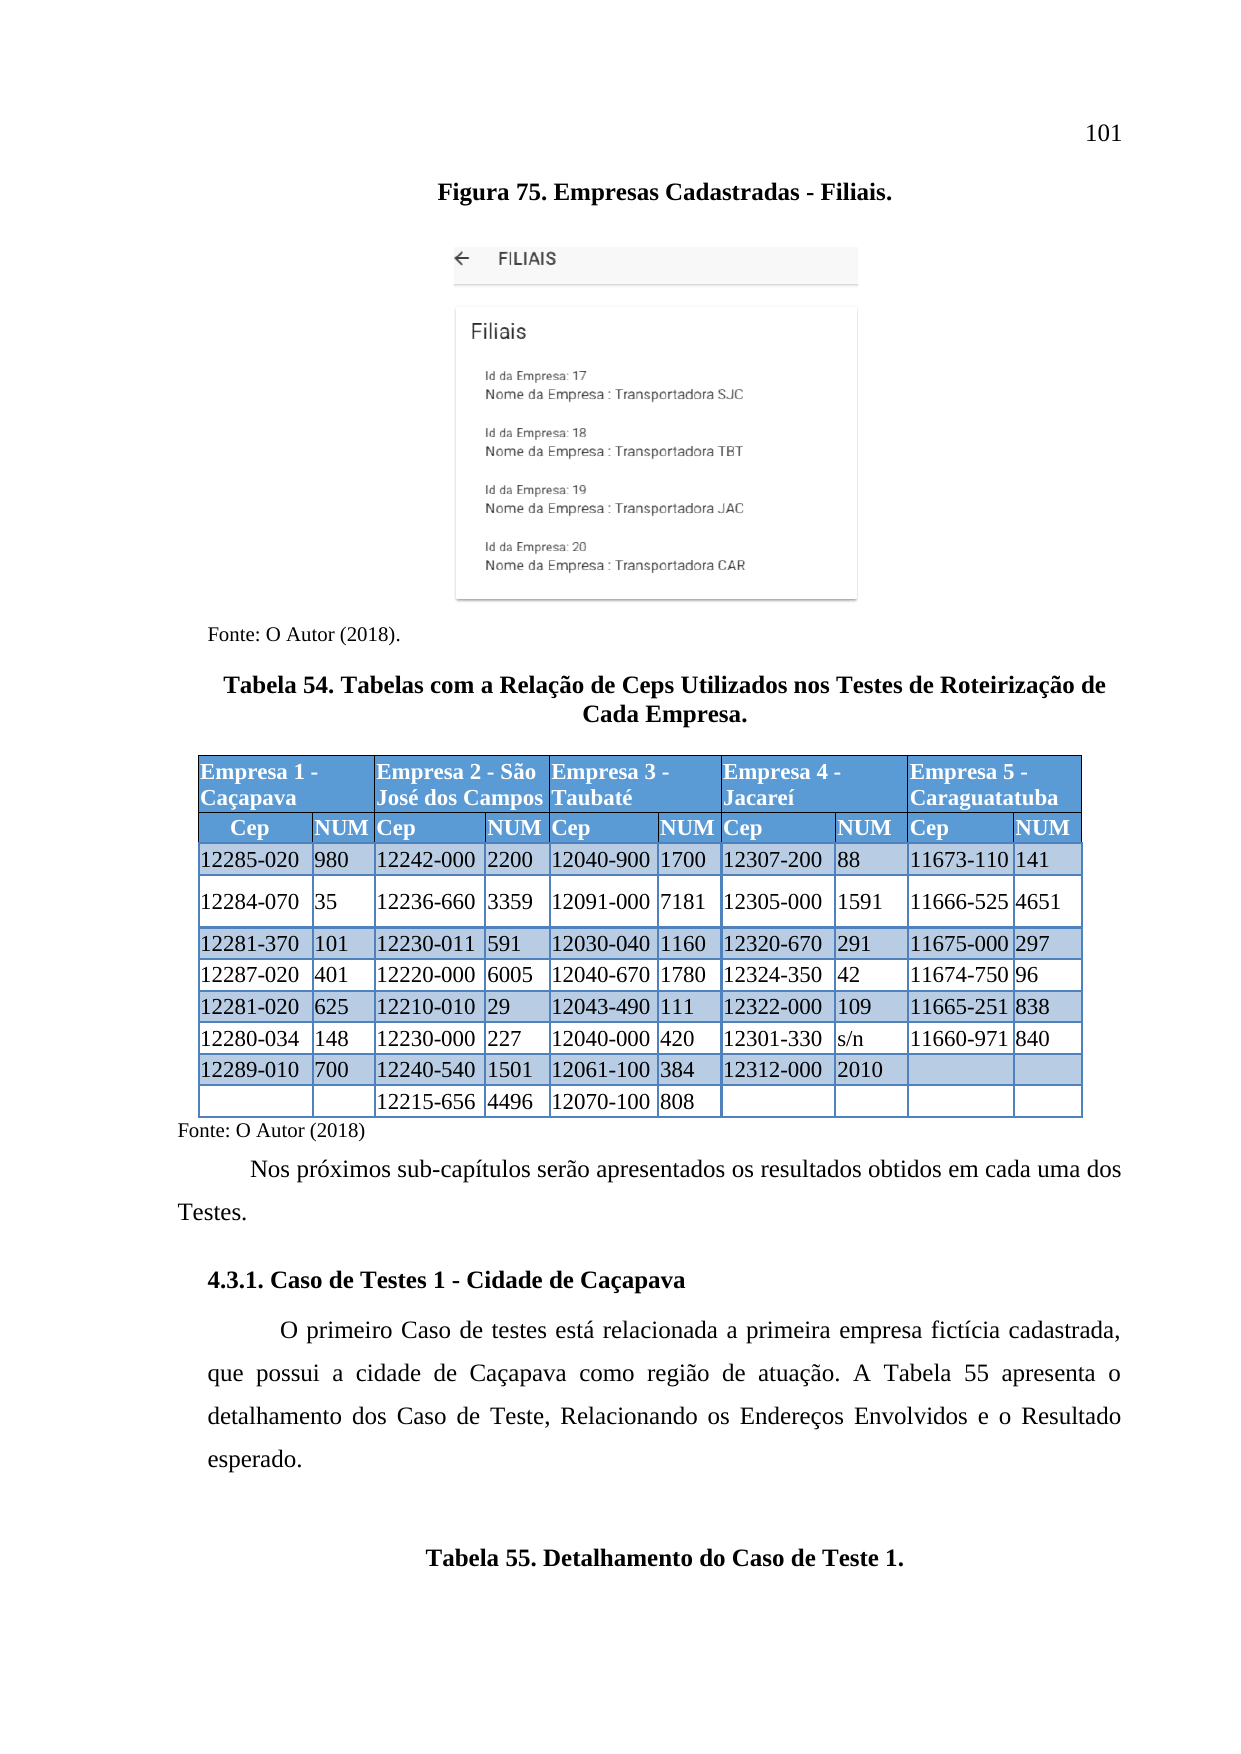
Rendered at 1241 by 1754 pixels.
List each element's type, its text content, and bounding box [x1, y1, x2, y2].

table_cell 12215-656 [376, 1086, 484, 1116]
table_cell 96 [1015, 960, 1081, 989]
table_cell 12030-040 [551, 929, 657, 958]
text O primeiro Caso de testes está relacionada a primeira empresa fictícia cadastrada, que possui a cidade de Caçapava como região de atuação. A Tabela 55 apresenta o detalhamento dos Caso de Teste, Relacionando os Endereços Envolvidos e o Resultado esperado. [207, 1315, 1122, 1473]
table_cell 12281-370 [200, 929, 312, 958]
table_header Empresa 5 - Caraguatatuba [908, 756, 1081, 812]
table_cell 420 [659, 1023, 720, 1053]
table_cell 11675-000 [909, 929, 1013, 958]
table_cell NUM [313, 813, 374, 842]
text Fonte: O Autor (2018). [207, 622, 1122, 646]
table_cell Cep [722, 813, 835, 842]
table_cell [200, 1086, 312, 1116]
text Tabela 54. Tabelas com a Relação de Ceps Utilizados nos Testes de Roteirização de Cada Empresa. [207, 670, 1122, 728]
table_cell 11674-750 [909, 960, 1013, 989]
table_cell NUM [1014, 813, 1081, 842]
table_header Empresa 4 - Jacareí [722, 756, 907, 812]
table_cell 12305-000 [723, 876, 834, 926]
table_cell 7181 [659, 876, 720, 926]
table_cell 4651 [1015, 876, 1081, 926]
table_cell 11673-110 [909, 844, 1013, 874]
table_cell 12236-660 [376, 876, 484, 926]
table_cell NUM [486, 813, 549, 842]
table_cell 12061-100 [551, 1055, 657, 1084]
text Fonte: O Autor (2018) [177, 740, 1122, 1142]
table_cell 4496 [486, 1086, 549, 1116]
table_cell 1160 [659, 929, 720, 958]
table_cell 1501 [486, 1055, 549, 1084]
table_cell 12322-000 [723, 992, 834, 1021]
table_cell 12307-200 [723, 844, 834, 874]
table_cell 12301-330 [723, 1023, 834, 1053]
table_cell 11660-971 [909, 1023, 1013, 1053]
table_cell 12040-900 [551, 844, 657, 874]
table_cell 6005 [486, 960, 549, 989]
table_cell 591 [486, 929, 549, 958]
table_cell 12289-010 [200, 1055, 312, 1084]
table_cell 12091-000 [551, 876, 657, 926]
table_cell 808 [659, 1086, 720, 1116]
table_cell [1015, 1055, 1081, 1084]
table_cell 3359 [486, 876, 549, 926]
table_cell 11666-525 [909, 876, 1013, 926]
table_cell NUM [659, 813, 721, 842]
table_cell 12220-000 [376, 960, 484, 989]
table_cell 980 [314, 844, 374, 874]
table_cell 141 [1015, 844, 1081, 874]
table_cell 109 [836, 992, 907, 1021]
table_cell 12210-010 [376, 992, 484, 1021]
table_cell 291 [836, 929, 907, 958]
table_cell 12284-070 [200, 876, 312, 926]
table_cell 12240-540 [376, 1055, 484, 1084]
text Tabela 55. Detalhamento do Caso de Teste 1. [207, 1543, 1122, 1572]
table_cell 1780 [659, 960, 720, 989]
table_cell 227 [486, 1023, 549, 1053]
picture [453, 247, 859, 608]
table_cell 401 [314, 960, 374, 989]
table_cell 12070-100 [551, 1086, 657, 1116]
table_cell [836, 1086, 907, 1116]
table_cell 88 [836, 844, 907, 874]
table_cell 35 [314, 876, 374, 926]
table_cell 111 [659, 992, 720, 1021]
table_cell 12312-000 [723, 1055, 834, 1084]
table_cell 2010 [836, 1055, 907, 1084]
table_cell 11665-251 [909, 992, 1013, 1021]
table_cell [723, 1086, 834, 1116]
table_header Empresa 1 - Caçapava [199, 756, 374, 812]
table_cell 29 [486, 992, 549, 1021]
table_cell 12230-011 [376, 929, 484, 958]
table_header Empresa 3 - Taubaté [550, 756, 721, 812]
table_cell 1591 [836, 876, 907, 926]
table_cell 12040-670 [551, 960, 657, 989]
table_cell Cep [908, 813, 1013, 842]
table_header Empresa 2 - São José dos Campos [375, 756, 549, 812]
table_cell 297 [1015, 929, 1081, 958]
table_cell 12281-020 [200, 992, 312, 1021]
table_cell NUM [836, 813, 907, 842]
table_cell 12285-020 [200, 844, 312, 874]
table_cell 1700 [659, 844, 720, 874]
table_cell 12040-000 [551, 1023, 657, 1053]
table_cell Cep [199, 813, 312, 842]
table_cell Cep [550, 813, 658, 842]
table_cell 838 [1015, 992, 1081, 1021]
subtitle Caso de Testes 1 - Cidade de Caçapava [207, 1265, 1122, 1294]
table_cell [314, 1086, 374, 1116]
table_cell 101 [314, 929, 374, 958]
table_cell 12043-490 [551, 992, 657, 1021]
table_cell 42 [836, 960, 907, 989]
table_cell 12280-034 [200, 1023, 312, 1053]
table_cell [909, 1086, 1013, 1116]
table_cell [1015, 1086, 1081, 1116]
table_cell [909, 1055, 1013, 1084]
table_cell 625 [314, 992, 374, 1021]
table_cell 148 [314, 1023, 374, 1053]
table_cell 840 [1015, 1023, 1081, 1053]
text Nos próximos sub-capítulos serão apresentados os resultados obtidos em cada uma dos Testes. [177, 1154, 1122, 1226]
table_cell 2200 [486, 844, 549, 874]
table_cell Cep [375, 813, 485, 842]
text Figura 75. Empresas Cadastradas - Filiais. [207, 177, 1122, 206]
table_cell 12242-000 [376, 844, 484, 874]
table_cell s/n [836, 1023, 907, 1053]
table_cell 12324-350 [723, 960, 834, 989]
table_cell 700 [314, 1055, 374, 1084]
table_cell 12230-000 [376, 1023, 484, 1053]
table_cell 384 [659, 1055, 720, 1084]
table_cell 12320-670 [723, 929, 834, 958]
table_cell 12287-020 [200, 960, 312, 989]
